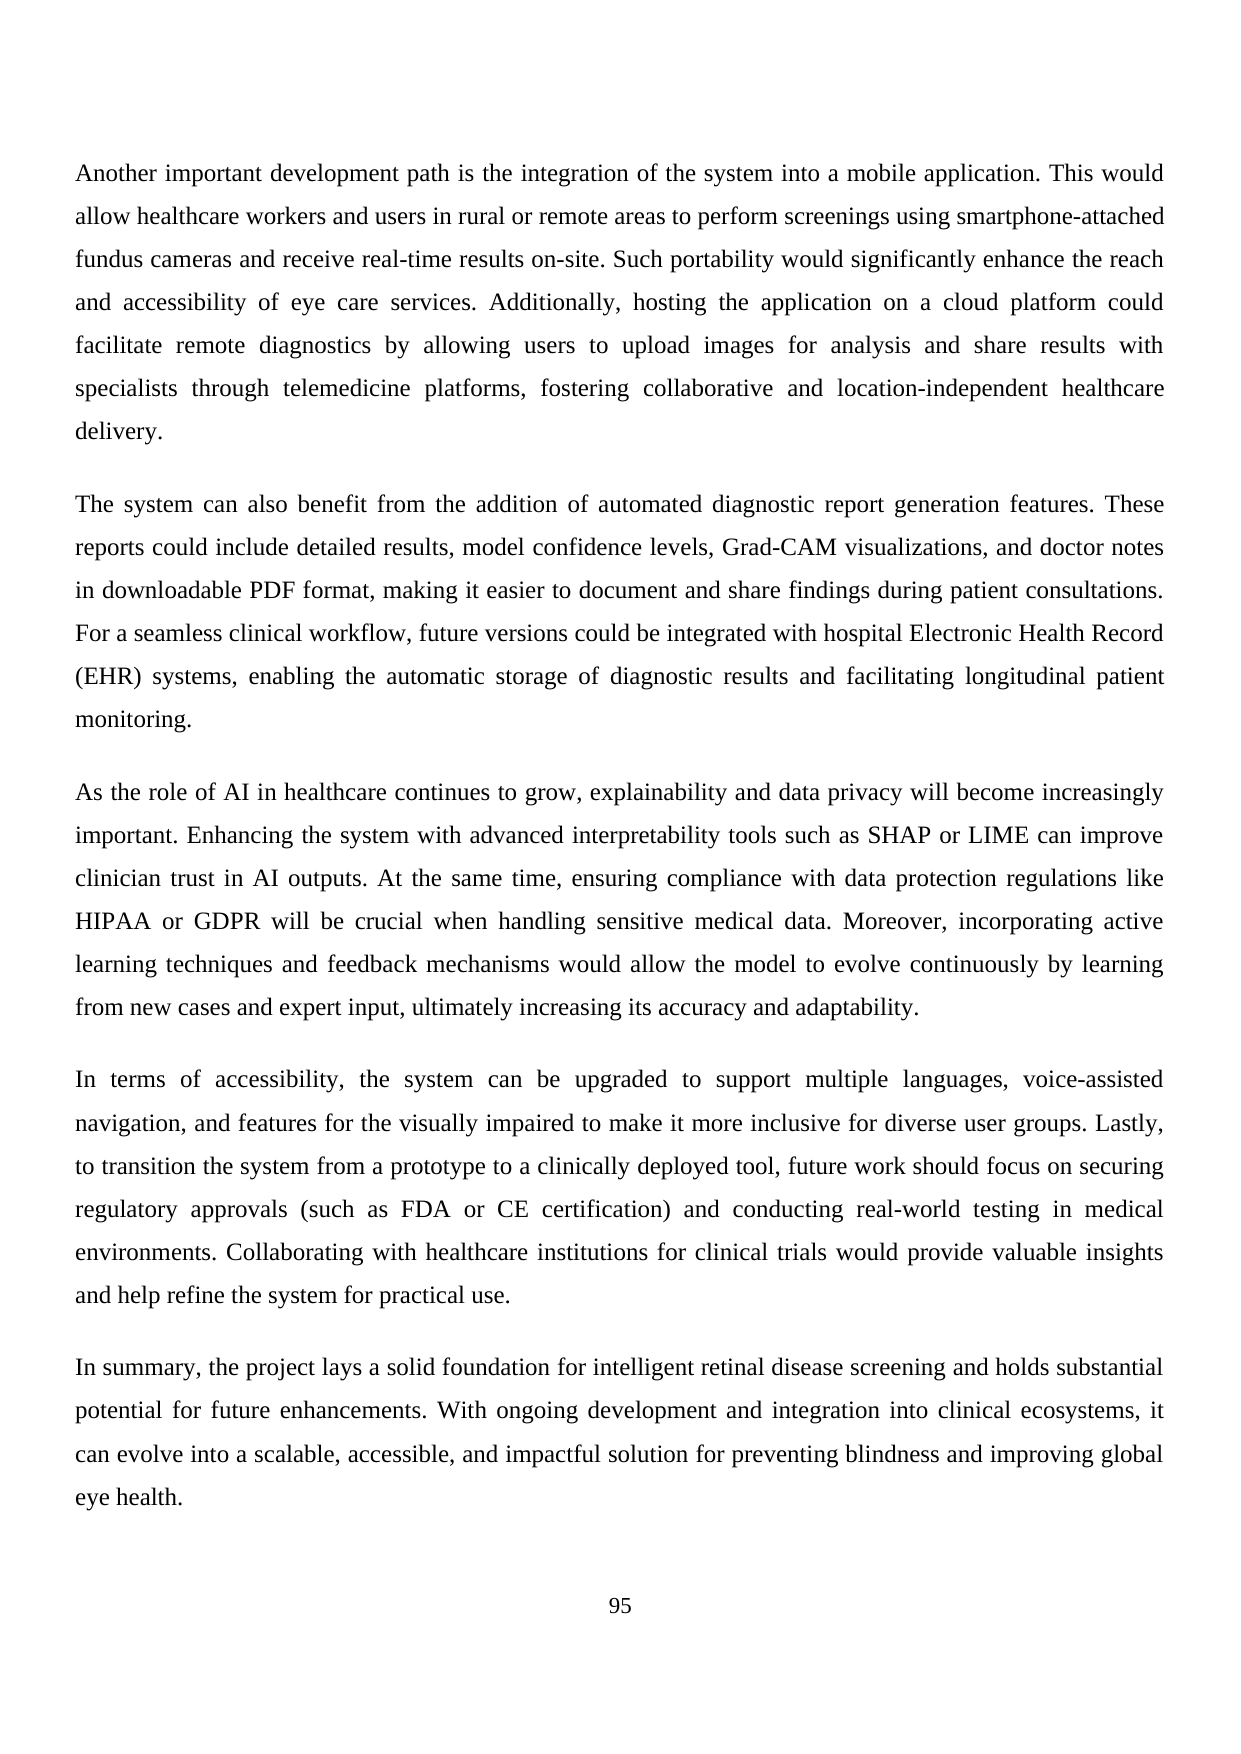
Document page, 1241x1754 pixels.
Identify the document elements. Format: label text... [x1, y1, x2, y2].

text The system can also benefit from the addition of automated diagnostic report generation features. These reports could include detailed results, model confidence levels, Grad-CAM visualizations, and doctor notes in downloadable PDF format, making it easier to document and share findings during patient consultations. For a seamless clinical workflow, future versions could be integrated with hospital Electronic Health Record (EHR) systems, enabling the automatic storage of diagnostic results and facilitating longitudinal patient monitoring. [75, 489, 1165, 733]
text In terms of accessibility, the system can be upgraded to support multiple languages, voice-assisted navigation, and features for the visually impaired to make it more inclusive for diverse user groups. Lastly, to transition the system from a prototype to a clinically deployed tool, future work should focus on securing regulatory approvals (such as FDA or CE certification) and conducting real-world testing in medical environments. Collaborating with healthcare institutions for clinical trials would provide valuable insights and help refine the system for practical use. [75, 1064, 1165, 1309]
text As the role of AI in healthcare continues to grow, explainability and data privacy will become increasingly important. Enhancing the system with advanced interpretability tools such as SHAP or LIME can improve clinician trust in AI outputs. At the same time, ensuring compliance with data protection regulations like HIPAA or GDPR will be crucial when handling sensitive medical data. Moreover, incorporating active learning techniques and feedback mechanisms would allow the model to evolve continuously by learning from new cases and expert input, ultimately increasing its accuracy and adaptability. [75, 777, 1165, 1021]
text In summary, the project lays a solid foundation for intelligent retinal disease screening and holds substantial potential for future enhancements. With ongoing development and integration into clinical ecosystems, it can evolve into a scalable, accessible, and impactful solution for preventing blindness and improving global eye health. [75, 1352, 1165, 1511]
text Another important development path is the integration of the system into a mobile application. This would allow healthcare workers and users in rural or remote areas to perform screenings using smartphone-attached fundus cameras and receive real-time results on-site. Such portability would significantly enhance the reach and accessibility of eye care services. Additionally, hosting the application on a cloud platform could facilitate remote diagnostics by allowing users to upload images for analysis and share results with specialists through telemedicine platforms, fostering collaborative and location-independent healthcare delivery. [75, 158, 1165, 445]
